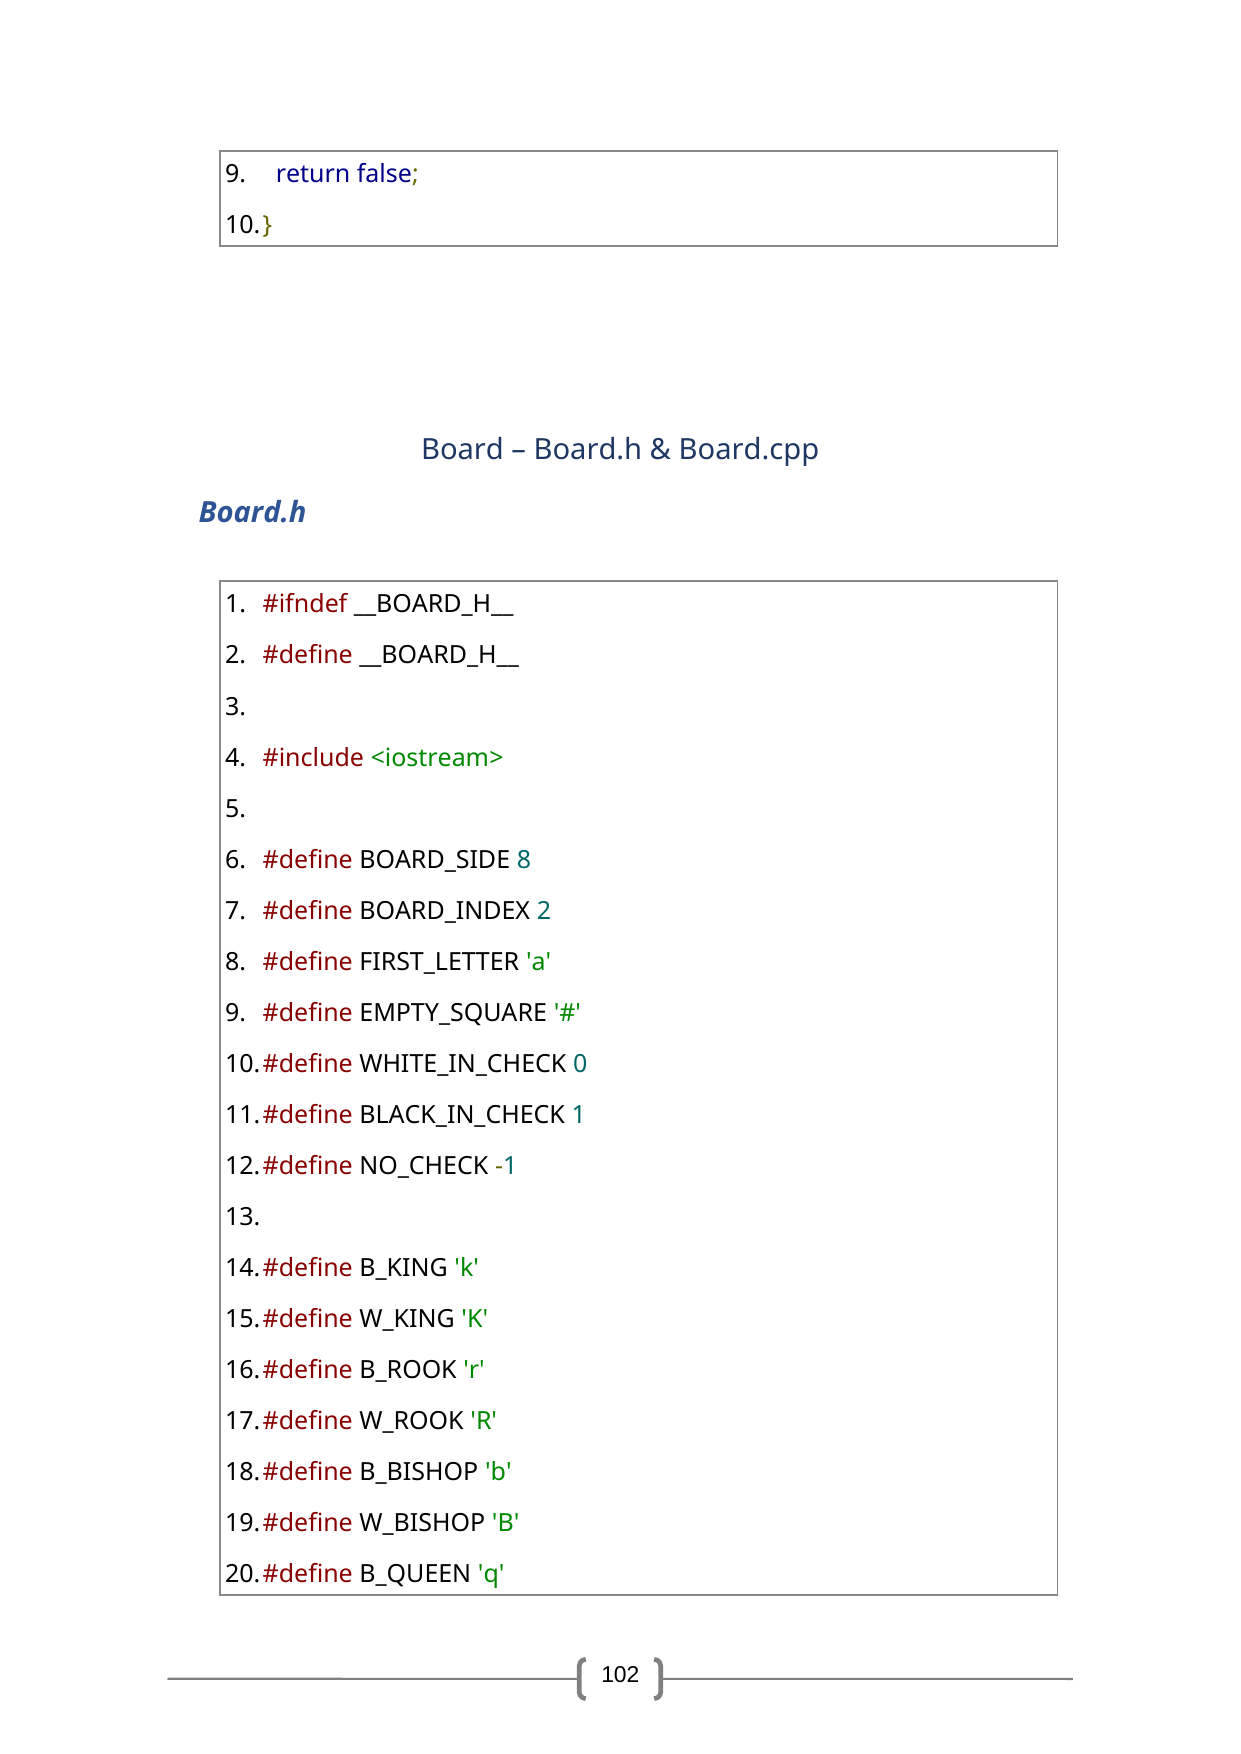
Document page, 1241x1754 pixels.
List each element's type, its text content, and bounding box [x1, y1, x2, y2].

list #define FIRST_LETTER 'a' [221, 938, 1057, 977]
list #define W_KING 'K' [221, 1295, 1057, 1335]
list #include <iostream> [221, 733, 1057, 773]
list #define B_QUEEN 'q' [221, 1550, 1057, 1594]
subtitle Board – Board.h & Board.cpp [187, 428, 1053, 468]
list #define BOARD_INDEX 2 [221, 887, 1057, 926]
list #ifndef __BOARD_H__ [221, 582, 1057, 620]
list } [221, 201, 1057, 245]
list #define BOARD_SIDE 8 [221, 836, 1057, 875]
list #define W_ROOK 'R' [221, 1397, 1057, 1437]
list #define NO_CHECK -1 [221, 1142, 1057, 1182]
list #define B_BISHOP 'b' [221, 1448, 1057, 1488]
list return false; [221, 152, 1057, 190]
list #define EMPTY_SQUARE '#' [221, 989, 1057, 1028]
list #define W_BISHOP 'B' [221, 1499, 1057, 1539]
list #define B_ROOK 'r' [221, 1346, 1057, 1386]
list #define WHITE_IN_CHECK 0 [221, 1040, 1057, 1079]
subtitle Board.h [187, 492, 1053, 531]
list #define B_KING 'k' [221, 1244, 1057, 1284]
list #define BLACK_IN_CHECK 1 [221, 1091, 1057, 1131]
list #define __BOARD_H__ [221, 631, 1057, 671]
